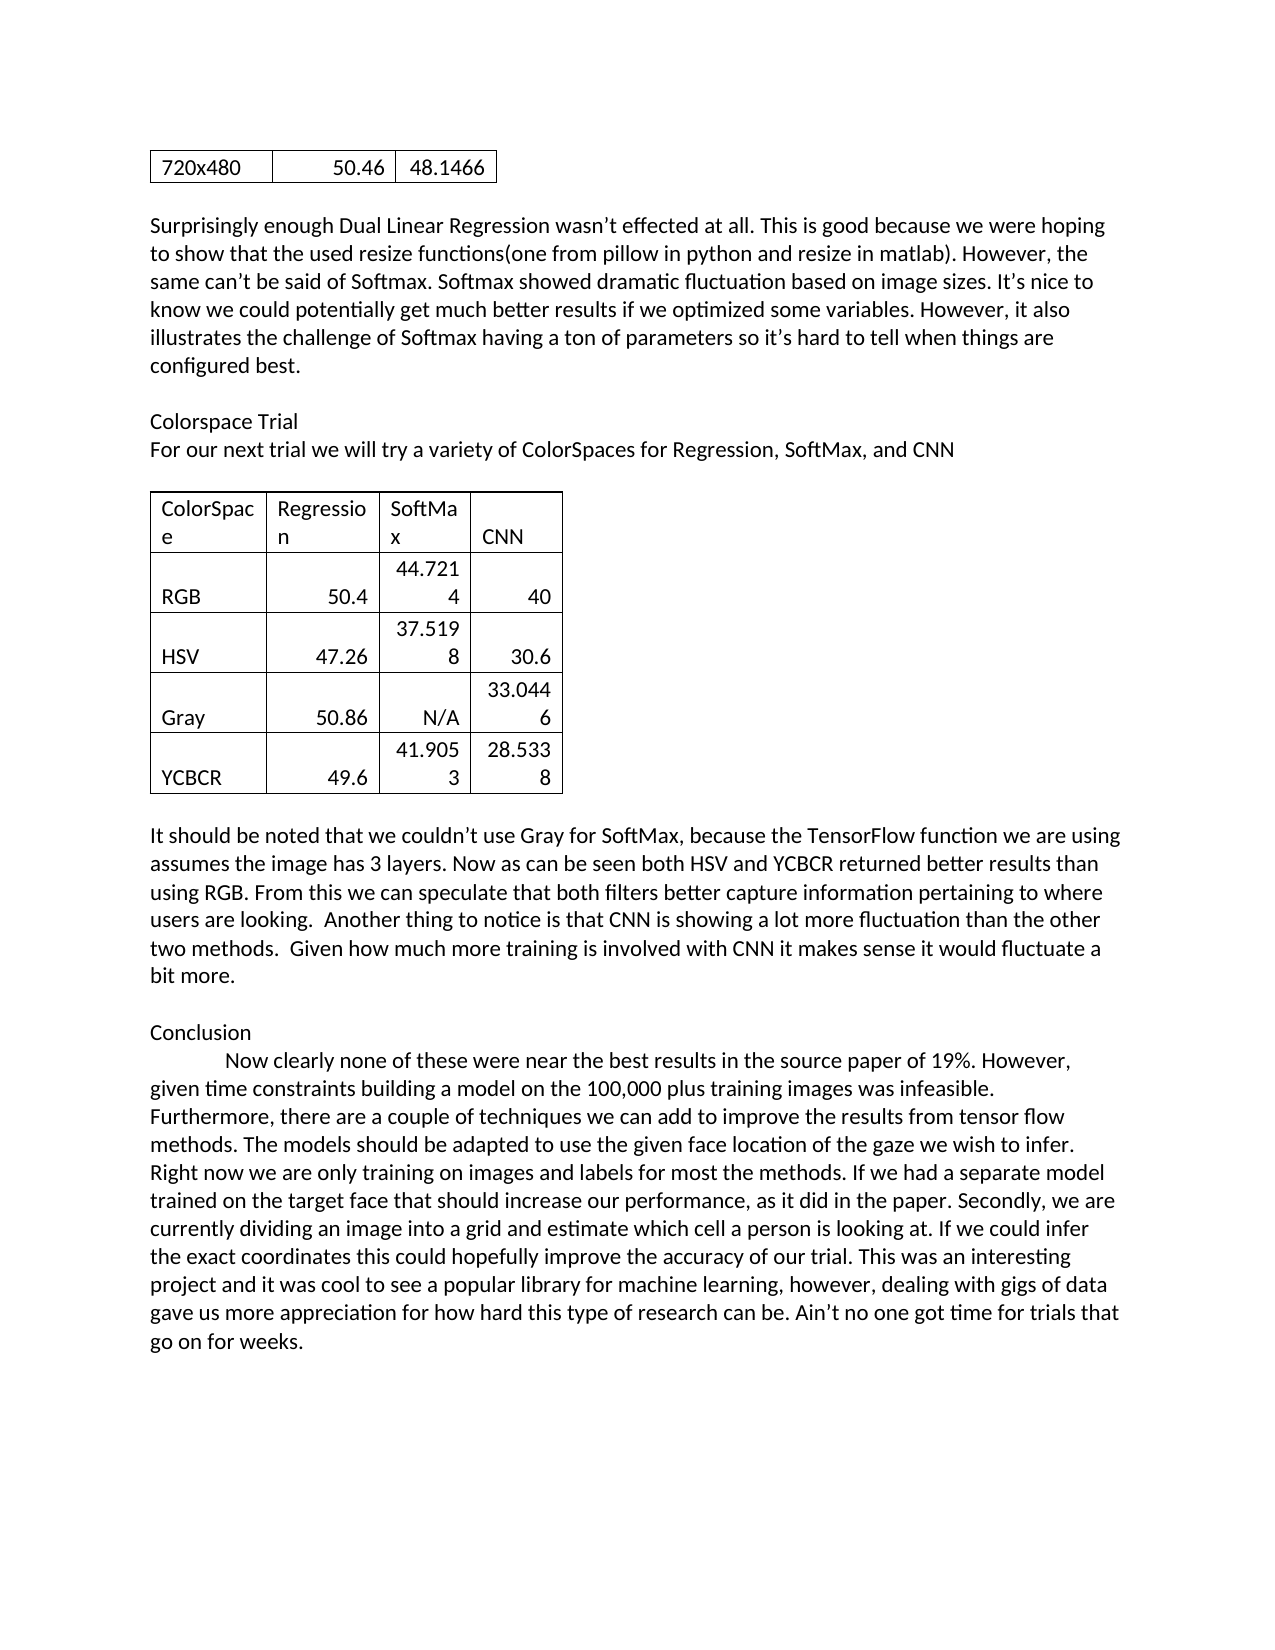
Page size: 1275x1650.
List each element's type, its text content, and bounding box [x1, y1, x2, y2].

table_cell 40 [471, 553, 562, 612]
table_cell 720x480 [151, 151, 272, 182]
table_cell Gray [151, 673, 266, 732]
table_cell 48.1466 [396, 151, 496, 182]
table_header ColorSpace [151, 493, 266, 552]
text Colorspace Trial [150, 407, 1125, 435]
table_cell 41.9053 [380, 733, 470, 792]
table_header SoftMax [380, 493, 470, 552]
text It should be noted that we couldn’t use Gray for SoftMax, because the TensorFlow function we are using assumes the image has 3 layers. Now as can be seen both HSV and YCBCR returned better results than using RGB. From this we can speculate that both filters better capture information pertaining to where users are looking. Another thing to notice is that CNN is showing a lot more fluctuation than the other two methods. Given how much more training is involved with CNN it makes sense it would fluctuate a bit more. [150, 822, 1125, 990]
table_cell 44.7214 [380, 553, 470, 612]
table_header Regression [267, 493, 379, 552]
table_cell 33.0446 [471, 673, 562, 732]
table_cell HSV [151, 613, 266, 672]
table_cell 50.86 [267, 673, 379, 732]
text Now clearly none of these were near the best results in the source paper of 19%. However, given time constraints building a model on the 100,000 plus training images was infeasible. Furthermore, there are a couple of techniques we can add to improve the results from tensor flow methods. The models should be adapted to use the given face location of the gaze we wish to infer. Right now we are only training on images and labels for most the methods. If we had a separate model trained on the target face that should increase our performance, as it did in the paper. Secondly, we are currently dividing an image into a grid and estimate which cell a person is looking at. If we could infer the exact coordinates this could hopefully improve the accuracy of our trial. This was an interesting project and it was cool to see a popular library for machine learning, however, dealing with gigs of data gave us more appreciation for how hard this type of research can be. Ain’t no one got time for trials that go on for weeks. [150, 1046, 1125, 1355]
text Conclusion [150, 1018, 1125, 1046]
table_cell RGB [151, 553, 266, 612]
table_cell 30.6 [471, 613, 562, 672]
table_cell YCBCR [151, 733, 266, 792]
table_cell 50.4 [267, 553, 379, 612]
table_cell 47.26 [267, 613, 379, 672]
table_cell 49.6 [267, 733, 379, 792]
text Surprisingly enough Dual Linear Regression wasn’t effected at all. This is good because we were hoping to show that the used resize functions(one from pillow in python and resize in matlab). However, the same can’t be said of Softmax. Softmax showed dramatic fluctuation based on image sizes. It’s nice to know we could potentially get much better results if we optimized some variables. However, it also illustrates the challenge of Softmax having a ton of parameters so it’s hard to tell when things are configured best. [150, 211, 1125, 379]
table_header CNN [471, 493, 562, 552]
table_cell 37.5198 [380, 613, 470, 672]
table_cell N/A [380, 673, 470, 732]
table_cell 50.46 [273, 151, 395, 182]
text For our next trial we will try a variety of ColorSpaces for Regression, SoftMax, and CNN [150, 435, 1125, 463]
table_cell 28.5338 [471, 733, 562, 792]
